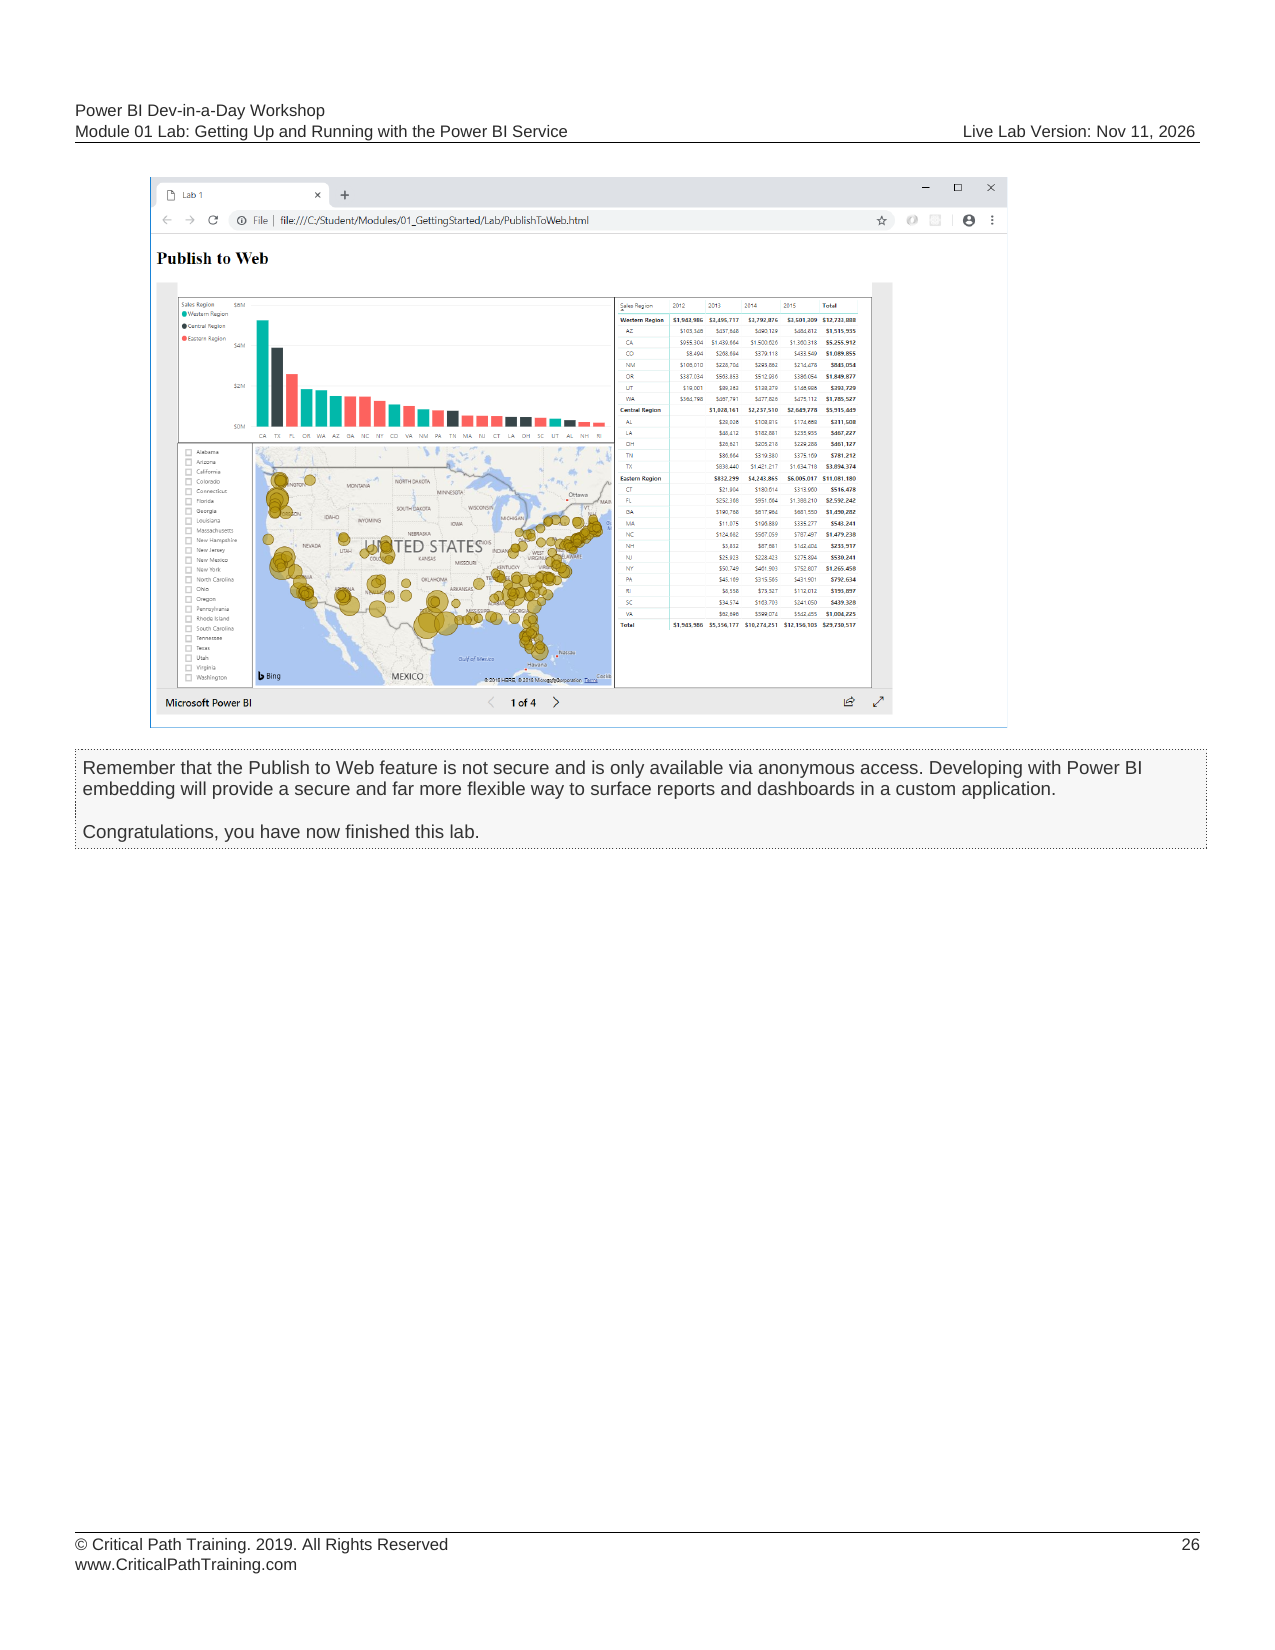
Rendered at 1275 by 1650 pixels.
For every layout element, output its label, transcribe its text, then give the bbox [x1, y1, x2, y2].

picture [150, 177, 1008, 728]
text Remember that the Publish to Web feature is not secure and is only available via anonymous access. Developing with Power BI embedding will provide a secure and far more flexible way to surface reports and dashboards in a custom application. [75, 749, 1207, 800]
text Congratulations, you have now finished this lab. [75, 813, 1207, 849]
